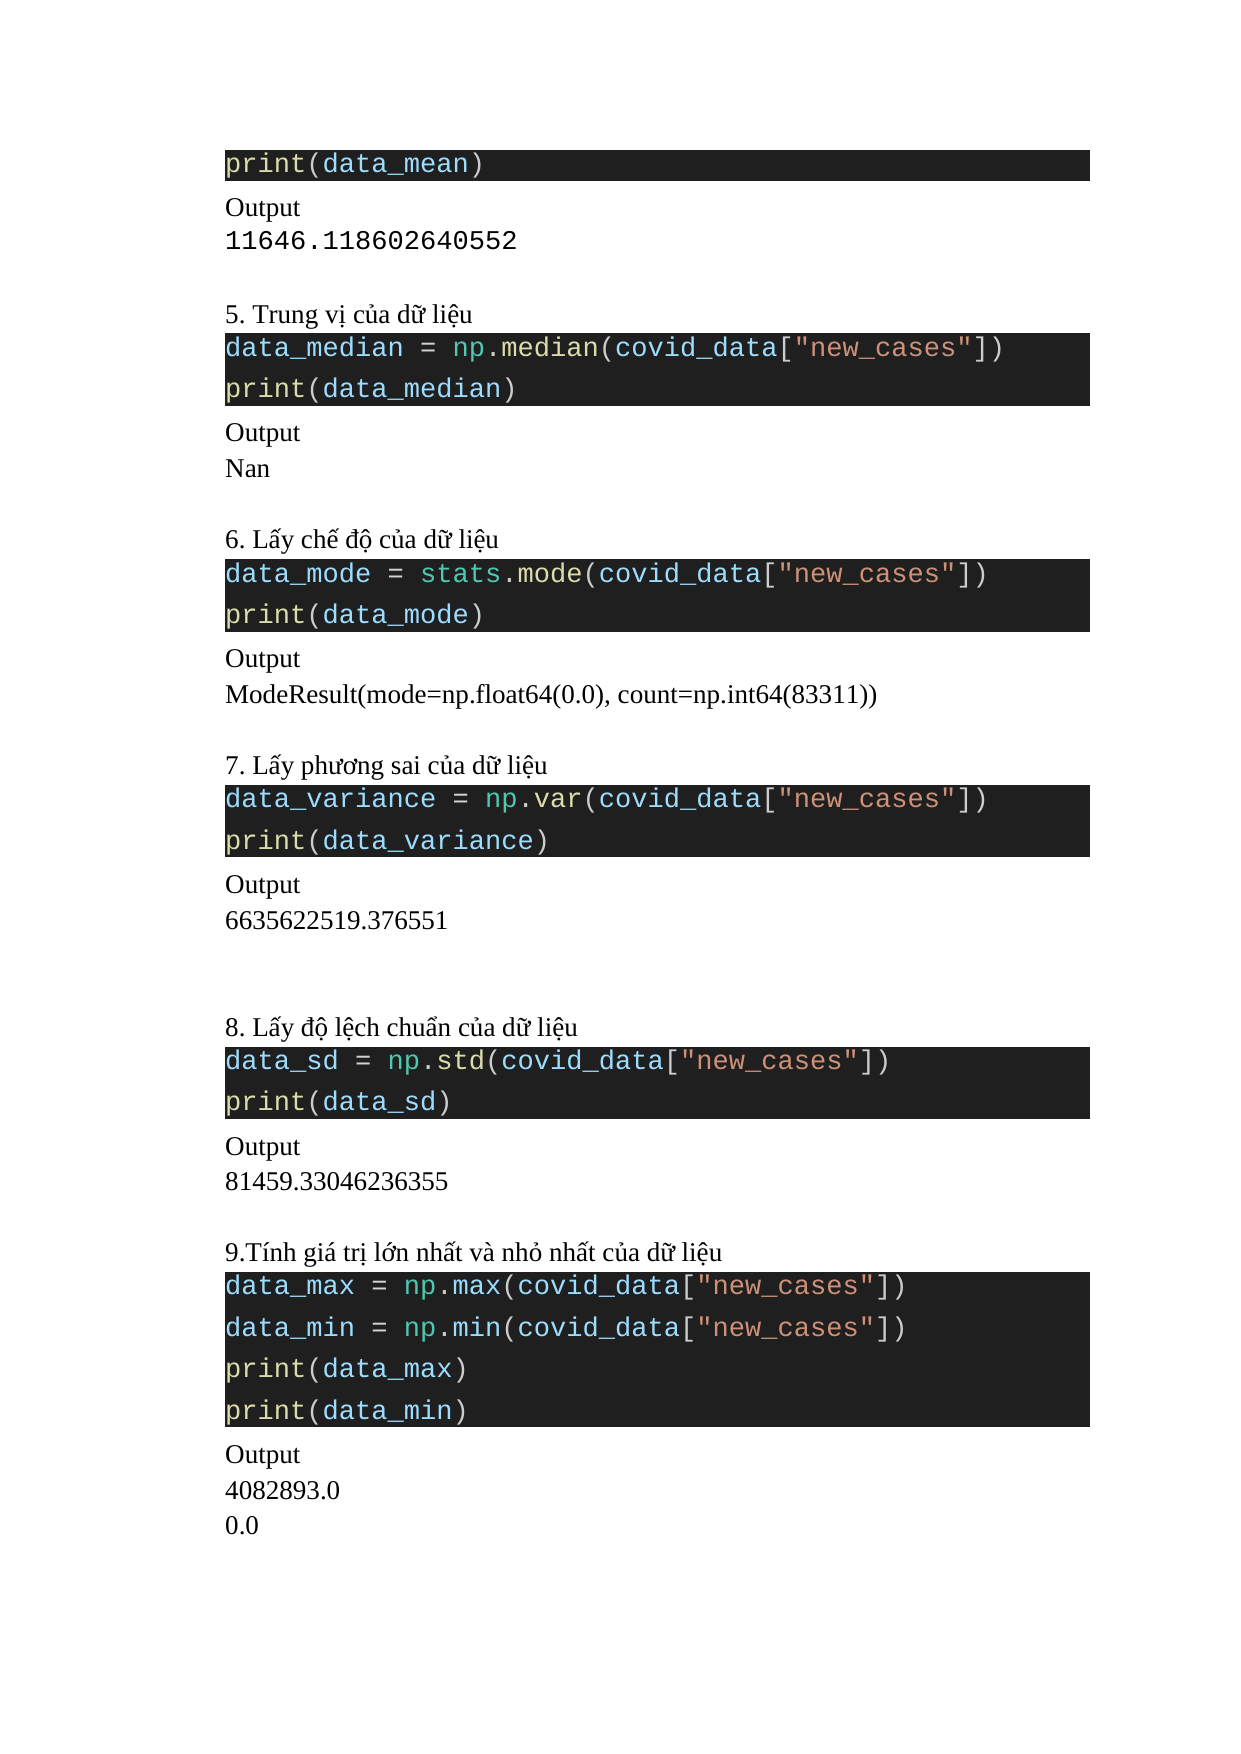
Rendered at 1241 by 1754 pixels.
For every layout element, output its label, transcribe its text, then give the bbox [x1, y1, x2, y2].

text print(data_mode) [225, 601, 1090, 632]
text 6635622519.376551 [225, 904, 1090, 935]
text data_sd = np.std(covid_data["new_cases"]) [225, 1047, 1090, 1077]
text data_median = np.median(covid_data["new_cases"]) [225, 333, 1090, 364]
text 7. Lấy phương sai của dữ liệu [225, 749, 1090, 781]
text 8. Lấy độ lệch chuẩn của dữ liệu [225, 1011, 1090, 1042]
text 9.Tính giá trị lớn nhất và nhỏ nhất của dữ liệu [225, 1236, 1090, 1268]
text 4082893.0 [225, 1474, 1090, 1505]
text print(data_mean) [225, 150, 1090, 181]
text Output [225, 642, 1090, 673]
text data_min = np.min(covid_data["new_cases"]) [225, 1314, 1090, 1344]
text Output [225, 1438, 1090, 1469]
text 6. Lấy chế độ của dữ liệu [225, 524, 1090, 555]
text ModeResult(mode=np.float64(0.0), count=np.int64(83311)) [225, 678, 1090, 709]
text Output [225, 191, 1090, 223]
text Output [225, 416, 1090, 448]
text print(data_median) [225, 375, 1090, 406]
text print(data_max) [225, 1355, 1090, 1386]
text Output [225, 1130, 1090, 1161]
text 11646.118602640552 [225, 227, 1090, 258]
text print(data_variance) [225, 827, 1090, 857]
text Output [225, 868, 1090, 899]
text 0.0 [225, 1509, 1090, 1541]
text print(data_sd) [225, 1088, 1090, 1119]
text data_max = np.max(covid_data["new_cases"]) [225, 1272, 1090, 1303]
text Nan [225, 452, 1090, 483]
text 81459.33046236355 [225, 1165, 1090, 1197]
text print(data_min) [225, 1397, 1090, 1427]
text data_mode = stats.mode(covid_data["new_cases"]) [225, 559, 1090, 590]
text data_variance = np.var(covid_data["new_cases"]) [225, 785, 1090, 816]
text 5. Trung vị của dữ liệu [225, 298, 1090, 329]
